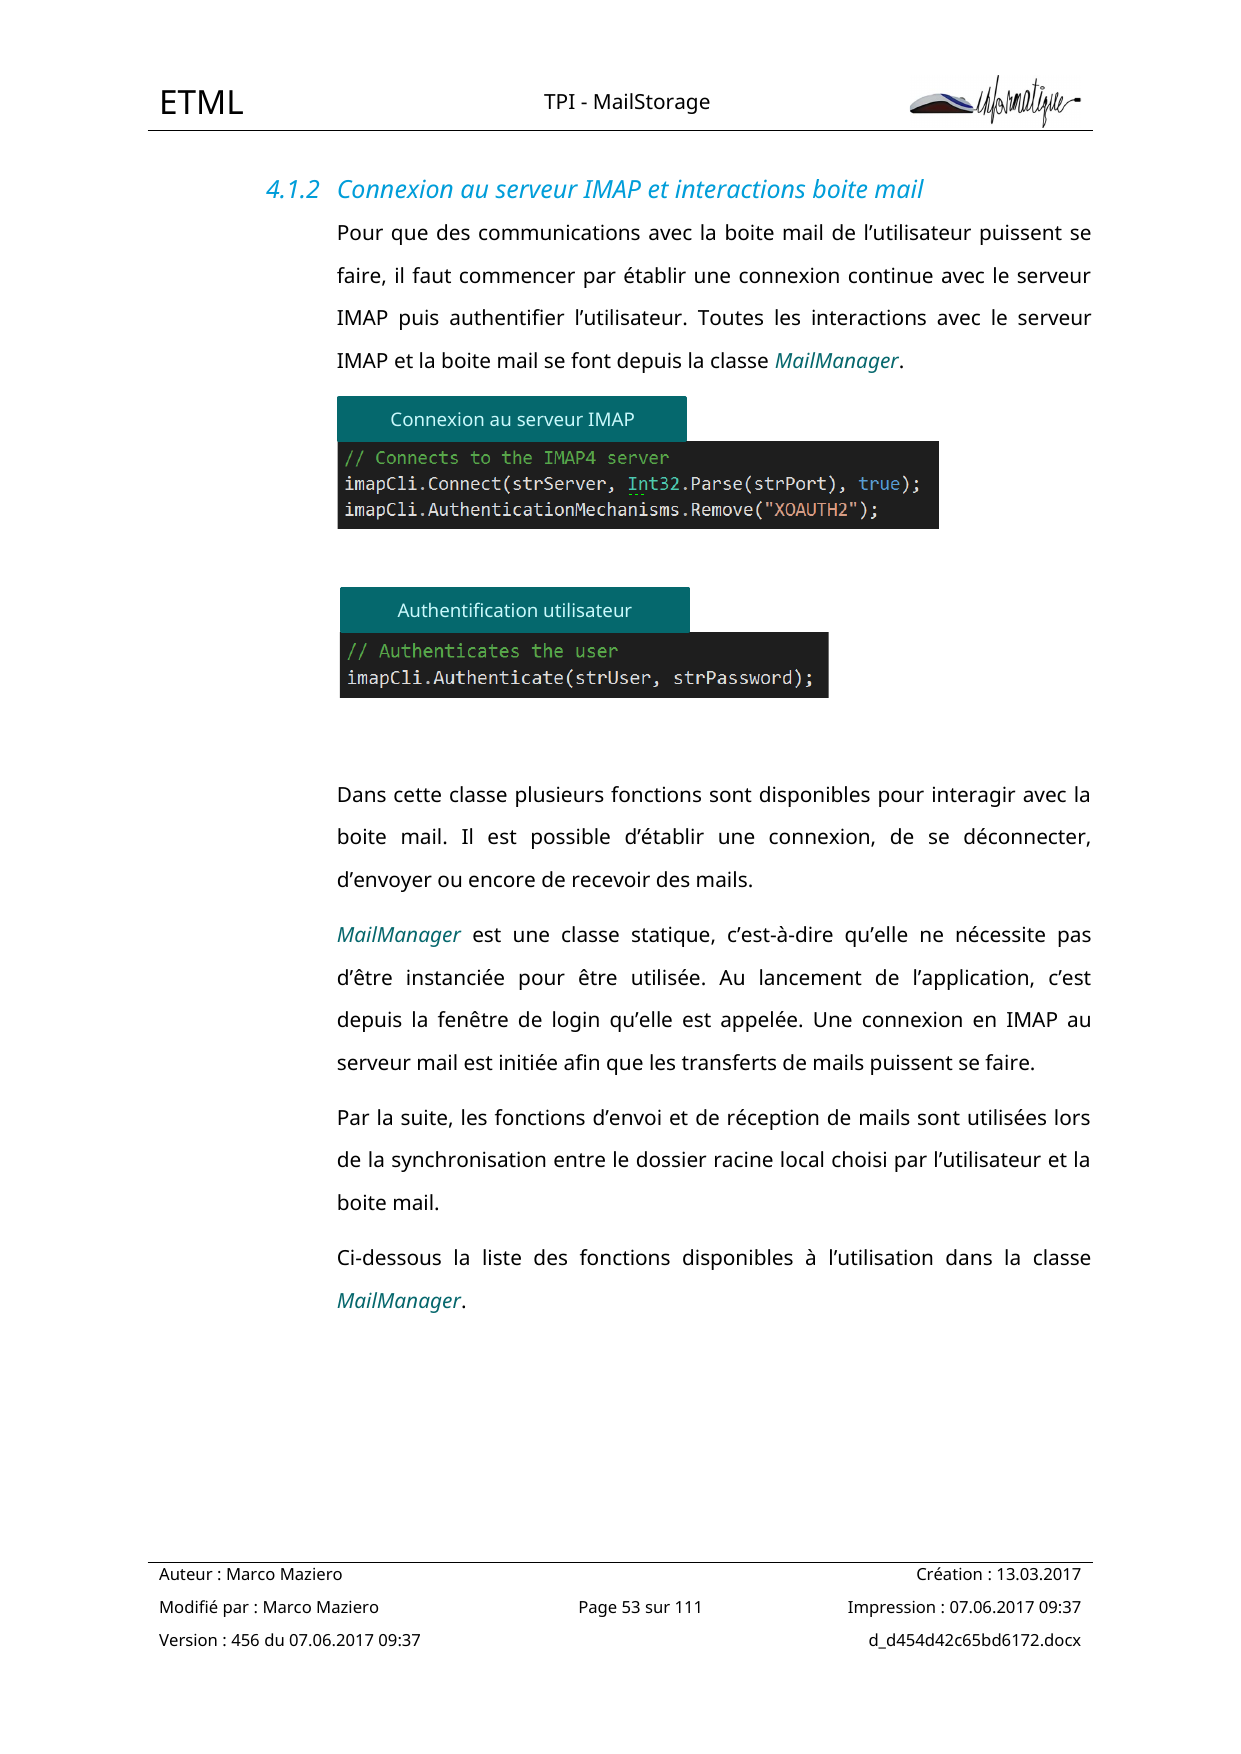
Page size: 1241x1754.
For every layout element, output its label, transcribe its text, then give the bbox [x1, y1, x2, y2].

text Dans cette classe plusieurs fonctions sont disponibles pour interagir avec la boite mail. Il est possible d’établir une connexion, de se déconnecter, d’envoyer ou encore de recevoir des mails. [337, 780, 1092, 893]
picture [339, 632, 829, 698]
subtitle Connexion au serveur IMAP et interactions boite mail [266, 172, 1092, 206]
text Ci-dessous la liste des fonctions disponibles à l’utilisation dans la classe MailManager. [337, 1243, 1092, 1314]
picture [909, 75, 1082, 128]
text Par la suite, les fonctions d’envoi et de réception de mails sont utilisées lors de la synchronisation entre le dossier racine local choisi par l’utilisateur et la boite mail. [337, 1103, 1092, 1217]
text MailManager est une classe statique, c’est-à-dire qu’elle ne nécessite pas d’être instanciée pour être utilisée. Au lancement de l’application, c’est depuis la fenêtre de login qu’elle est appelée. Une connexion en IMAP au serveur mail est initiée afin que les transferts de mails puissent se faire. [337, 920, 1092, 1076]
text Pour que des communications avec la boite mail de l’utilisateur puissent se faire, il faut commencer par établir une connexion continue avec le serveur IMAP puis authentifier l’utilisateur. Toutes les interactions avec le serveur IMAP et la boite mail se font depuis la classe MailManager. [337, 218, 1092, 374]
picture [337, 441, 939, 529]
